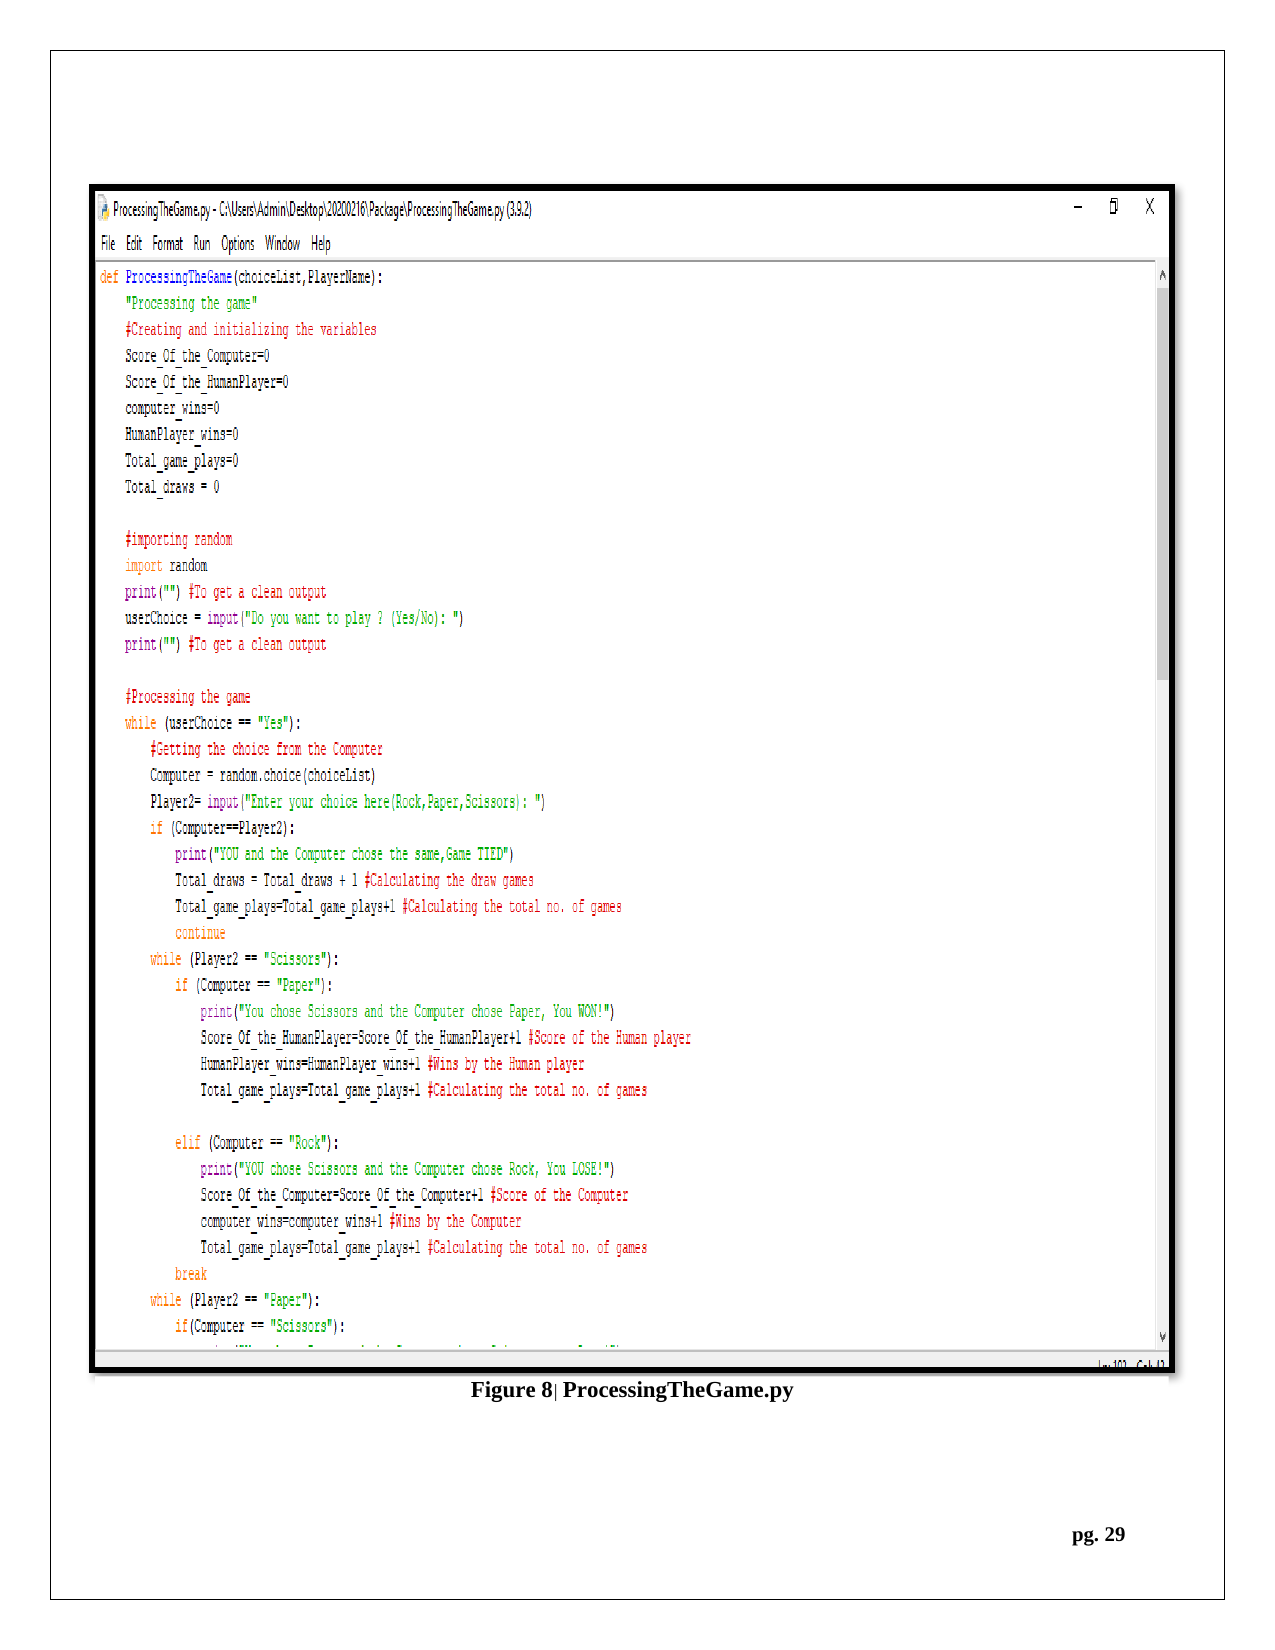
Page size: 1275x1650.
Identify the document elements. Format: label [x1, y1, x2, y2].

picture [95, 191, 1169, 1367]
